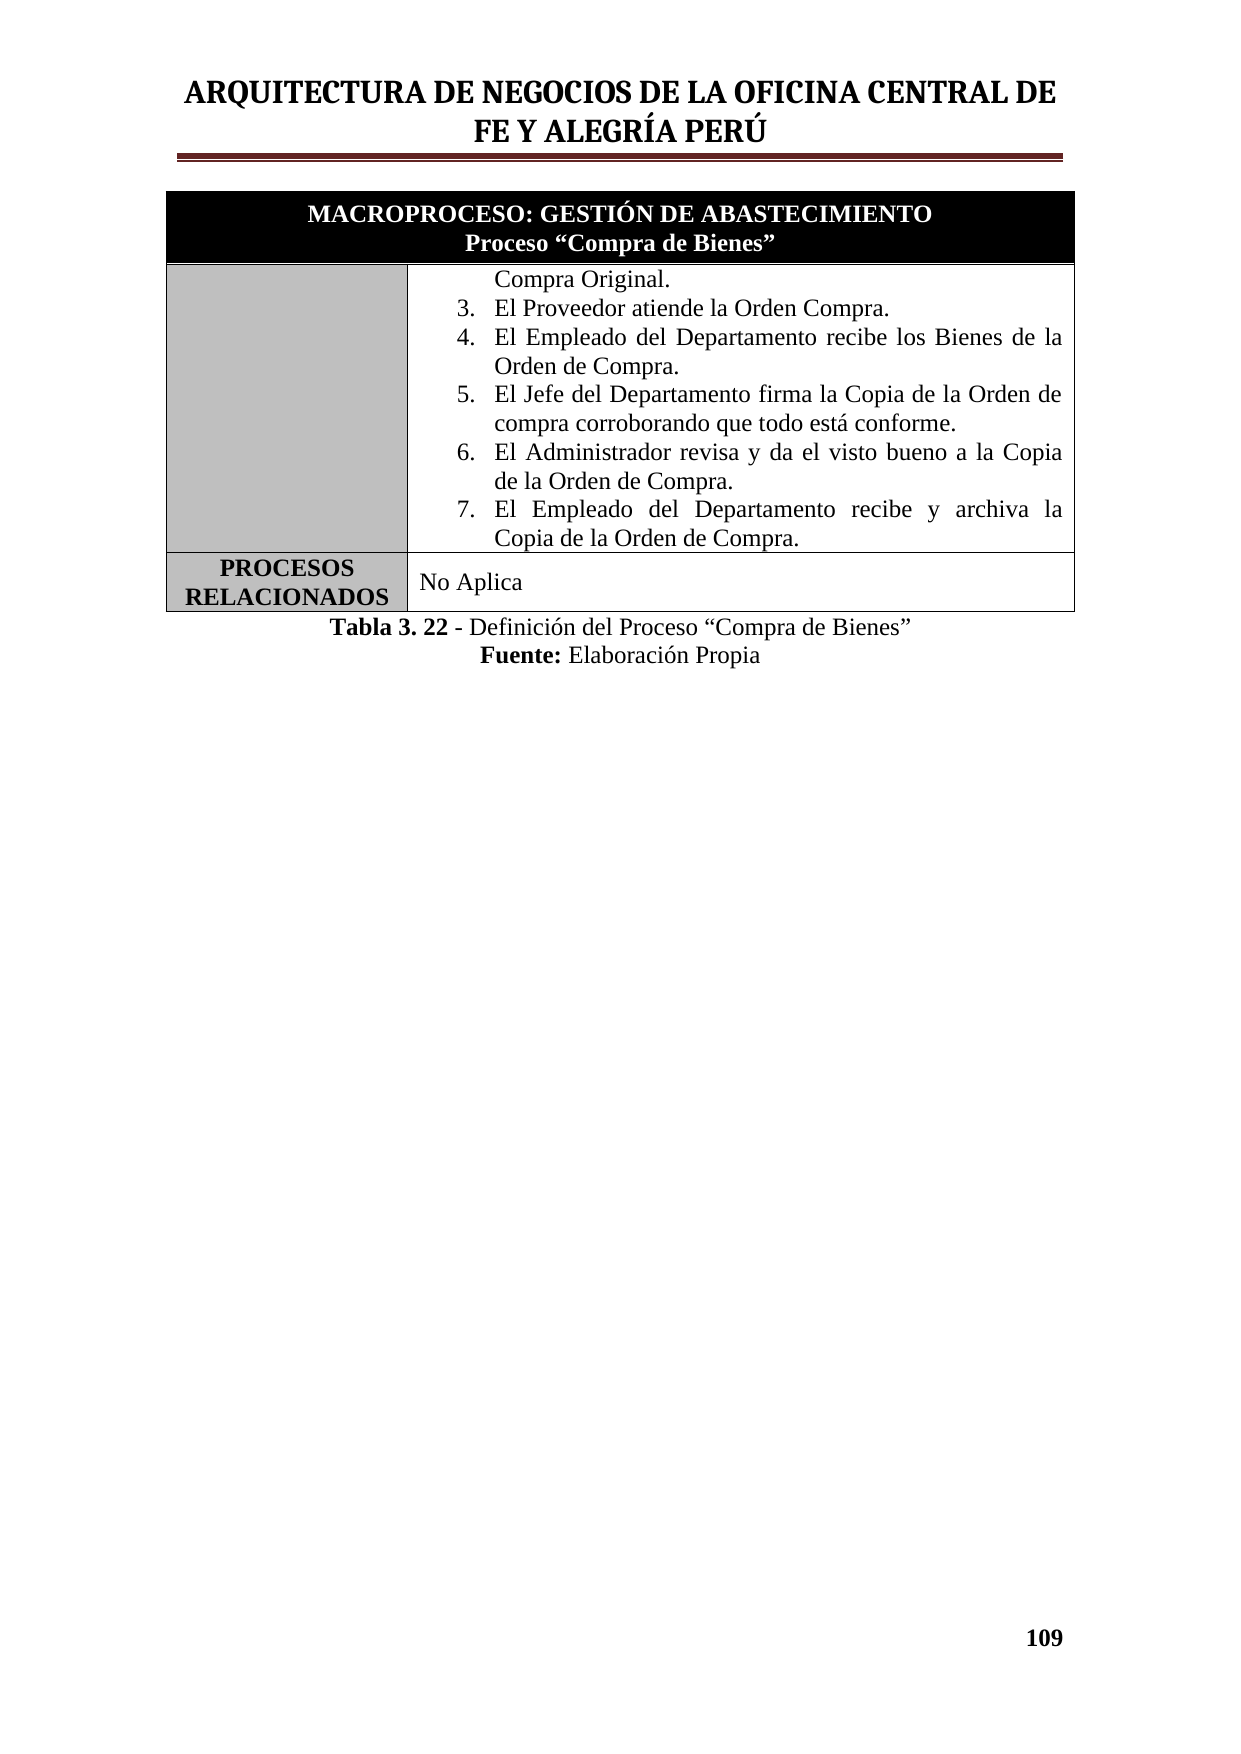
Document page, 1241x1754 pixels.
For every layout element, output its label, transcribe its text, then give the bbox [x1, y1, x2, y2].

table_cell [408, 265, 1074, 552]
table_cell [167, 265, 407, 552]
text Tabla 3. 22 - Definición del Proceso “Compra de Bienes” [177, 612, 1063, 640]
text Fuente: Elaboración Propia [177, 640, 1063, 669]
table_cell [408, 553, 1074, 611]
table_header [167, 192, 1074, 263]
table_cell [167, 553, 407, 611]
